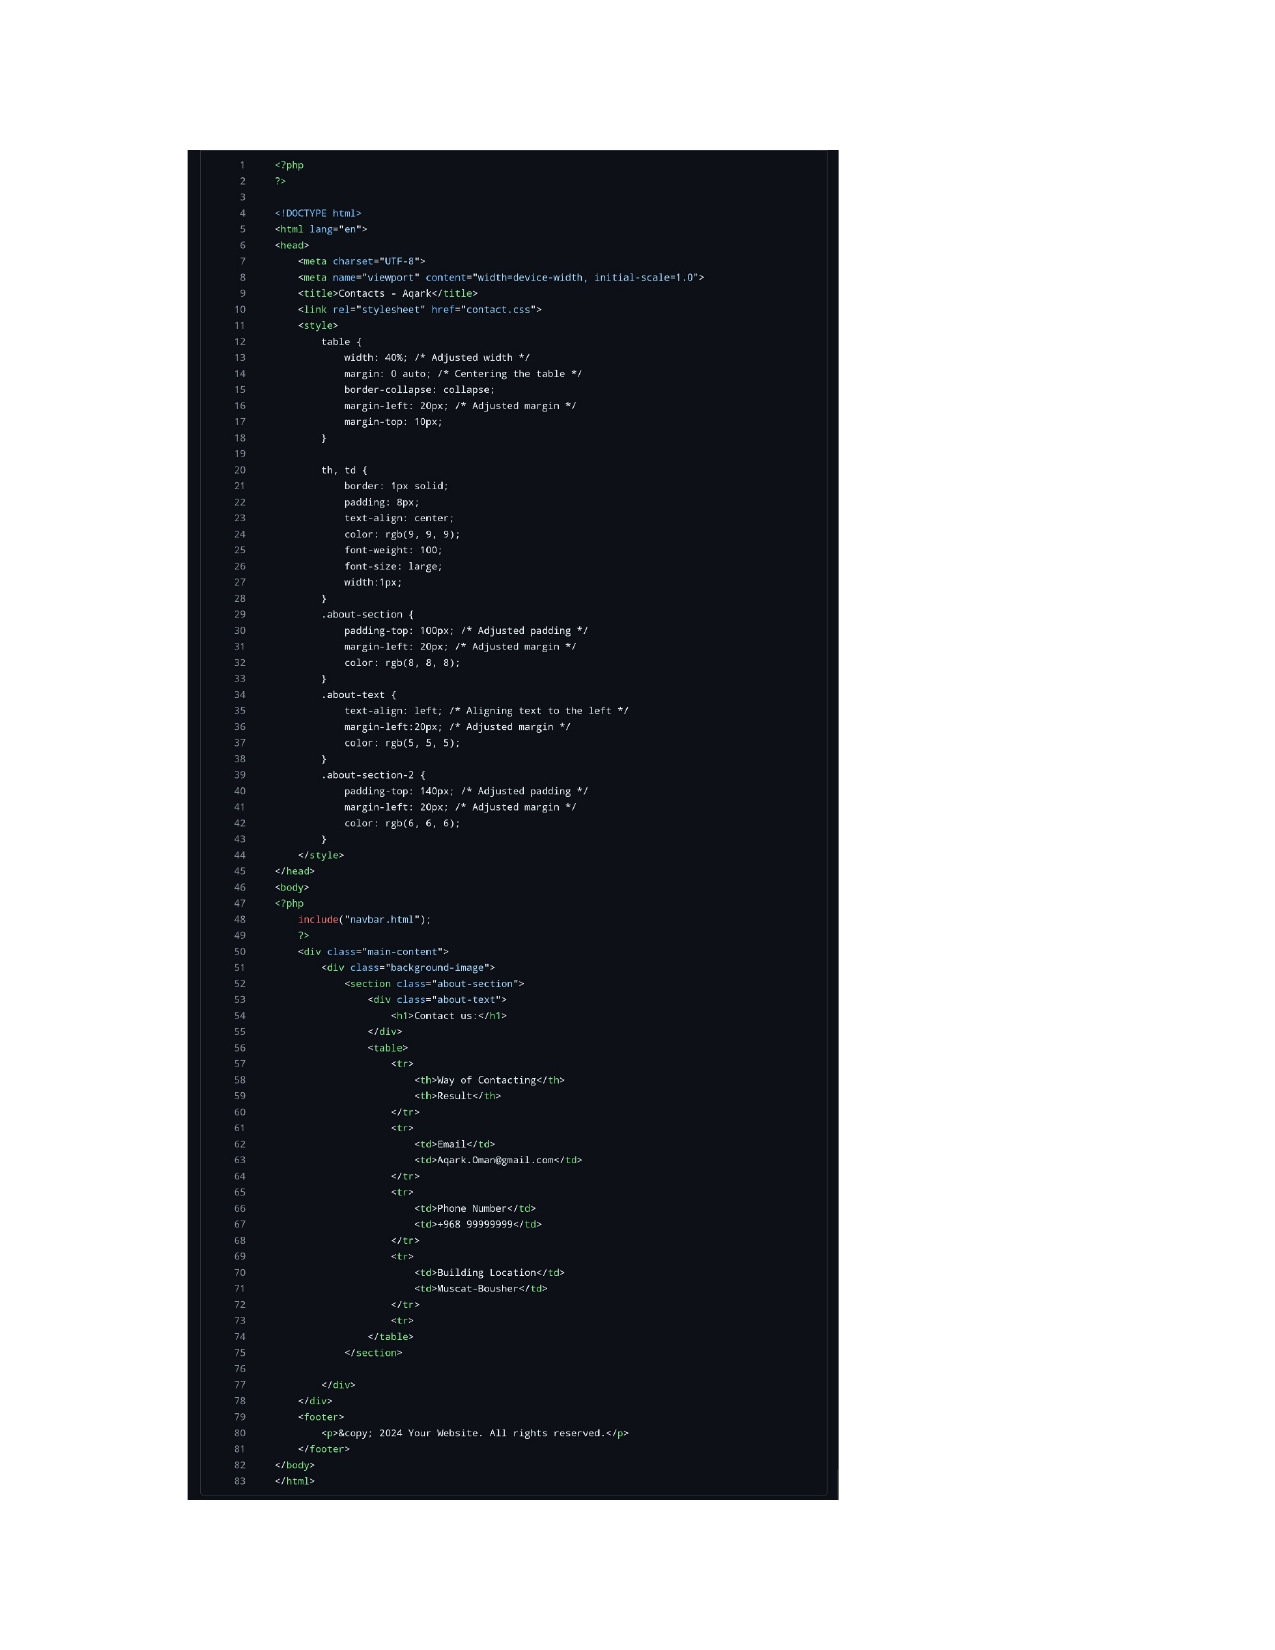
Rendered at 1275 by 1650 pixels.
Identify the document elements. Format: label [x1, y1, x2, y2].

picture [187, 150, 839, 1500]
